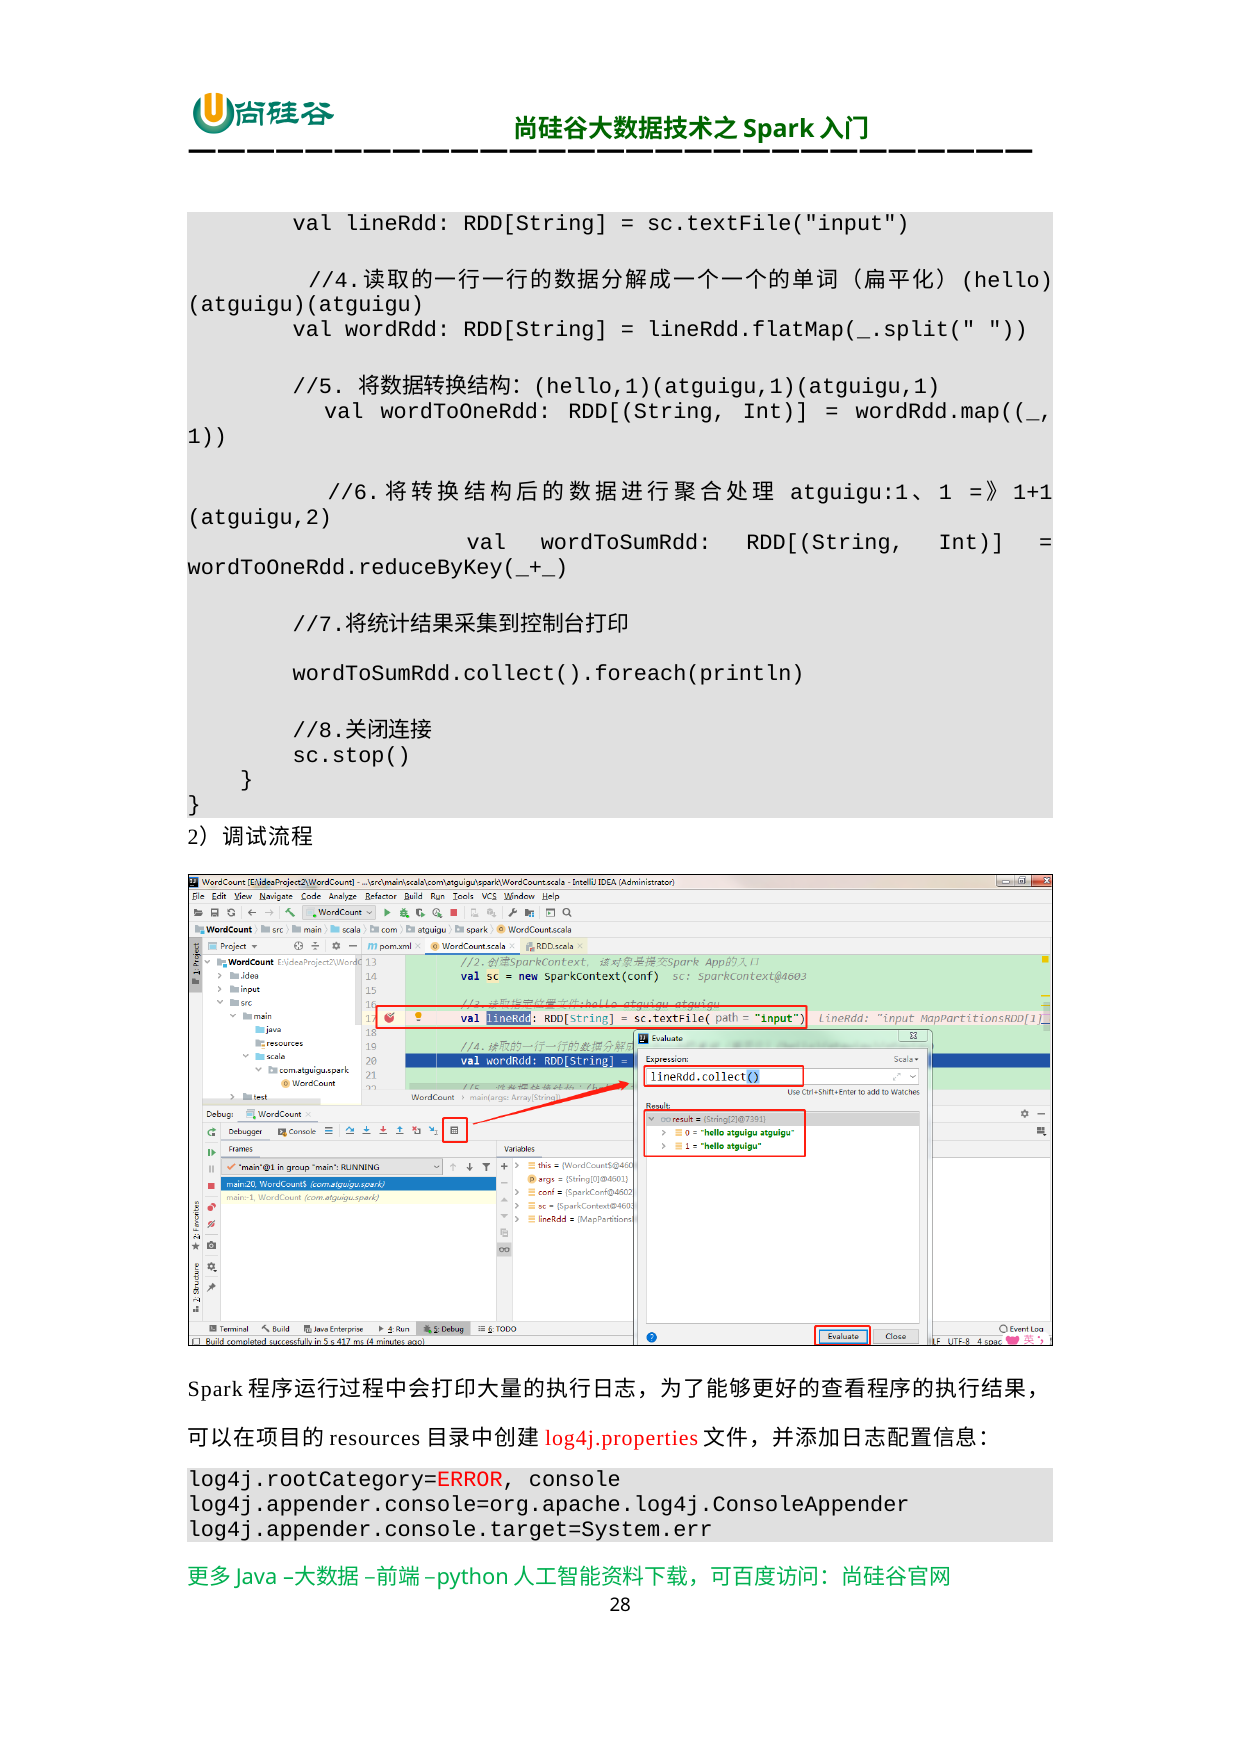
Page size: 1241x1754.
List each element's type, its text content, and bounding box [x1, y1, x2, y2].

text sc.stop() [187, 744, 1053, 769]
text val lineRdd: RDD[String] = sc.textFile("input") [187, 212, 1053, 237]
text Spark程序运行过程中会打印大量的执行日志，为了能够更好的查看程序的执行结果，可以在项目的resources目录中创建log4j.properties文件，并添加日志配置信息： [187, 1371, 1053, 1452]
text val wordToOneRdd: RDD[(String, Int)] = wordRdd.map((_, 1)) [187, 400, 1053, 449]
picture [189, 875, 1052, 1345]
text log4j.appender.console=org.apache.log4j.ConsoleAppender [187, 1493, 1053, 1518]
text val wordRdd: RDD[String] = lineRdd.flatMap(_.split(" ")) [187, 318, 1053, 343]
picture [187, 88, 338, 138]
text //7.将统计结果采集到控制台打印 [187, 606, 1053, 637]
text log4j.appender.console.target=System.err [187, 1518, 1053, 1542]
text } [187, 769, 1053, 793]
text } [187, 793, 1053, 818]
text log4j.rootCategory=ERROR, console [187, 1468, 1053, 1493]
text //8.关闭连接 [187, 712, 1053, 744]
text wordToSumRdd.collect().foreach(println) [187, 662, 1053, 687]
text val wordToSumRdd: RDD[(String, Int)] = wordToOneRdd.reduceByKey(_+_) [187, 531, 1053, 581]
text //6.将转换结构后的数据进行聚合处理 atguigu:1、1 =》1+1 (atguigu,2) [187, 474, 1053, 531]
text //4.读取的一行一行的数据分解成一个一个的单词（扁平化）(hello)(atguigu)(atguigu) [187, 262, 1053, 318]
text 2）调试流程 [187, 818, 1053, 851]
text //5. 将数据转换结构：(hello,1)(atguigu,1)(atguigu,1) [187, 368, 1053, 400]
